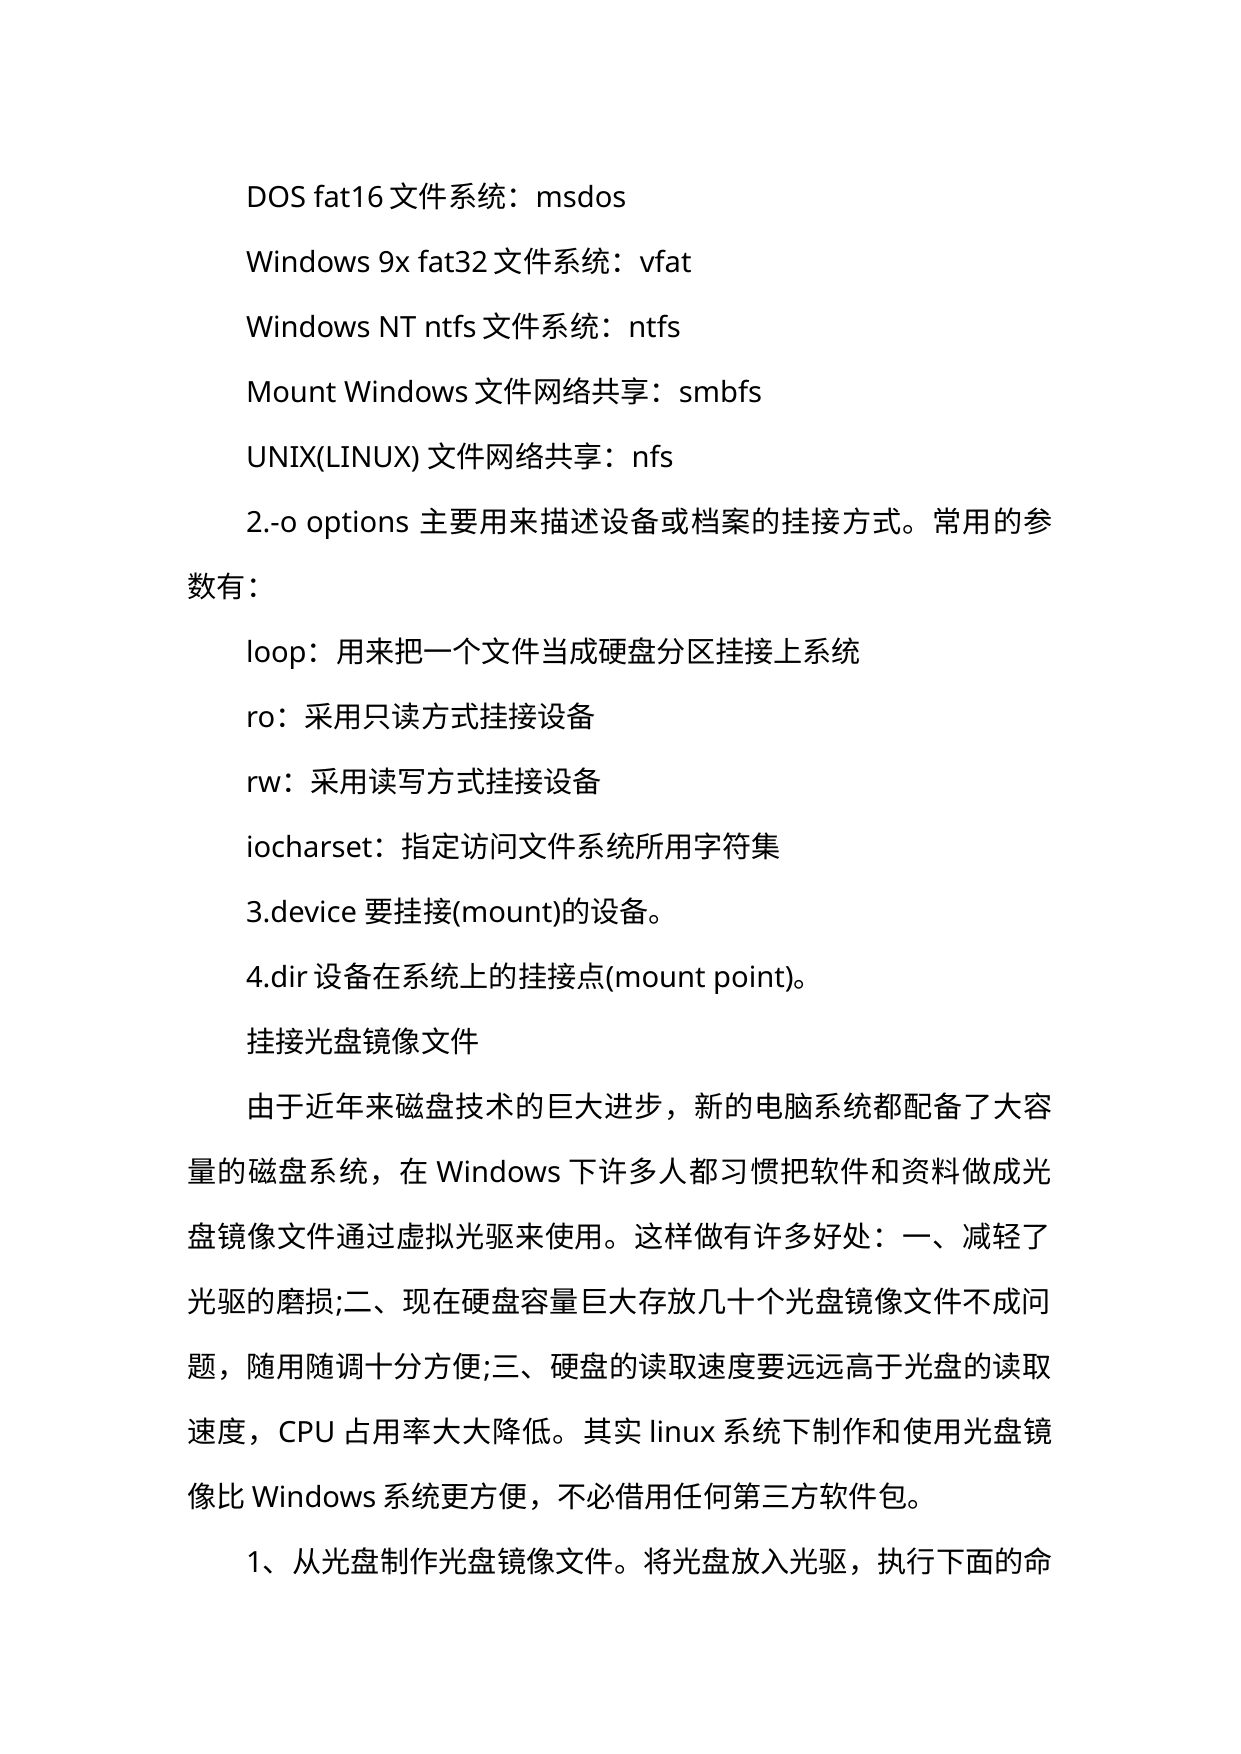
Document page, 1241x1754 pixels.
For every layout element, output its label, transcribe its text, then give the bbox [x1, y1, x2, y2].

text rw：采用读写方式挂接设备 [187, 747, 1053, 812]
text 由于近年来磁盘技术的巨大进步，新的电脑系统都配备了大容量的磁盘系统，在Windows下许多人都习惯把软件和资料做成光盘镜像文件通过虚拟光驱来使用。这样做有许多好处：一、减轻了光驱的磨损;二、现在硬盘容量巨大存放几十个光盘镜像文件不成问题，随用随调十分方便;三、硬盘的读取速度要远远高于光盘的读取速度，CPU占用率大大降低。其实linux系统下制作和使用光盘镜像比Windows系统更方便，不必借用任何第三方软件包。 [187, 1072, 1053, 1527]
text iocharset：指定访问文件系统所用字符集 [187, 812, 1053, 877]
text Windows NT ntfs文件系统：ntfs [187, 292, 1053, 357]
text loop：用来把一个文件当成硬盘分区挂接上系统 [187, 617, 1053, 682]
text ro：采用只读方式挂接设备 [187, 682, 1053, 747]
text Mount Windows文件网络共享：smbfs [187, 357, 1053, 422]
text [187, 1527, 1053, 1592]
text Windows 9x fat32文件系统：vfat [187, 227, 1053, 292]
text 4.dir设备在系统上的挂接点(mount point)。 [187, 942, 1053, 1007]
text 挂接光盘镜像文件 [187, 1007, 1053, 1072]
text UNIX(LINUX) 文件网络共享：nfs [187, 422, 1053, 487]
text 2.-o options 主要用来描述设备或档案的挂接方式。常用的参数有： [187, 487, 1053, 617]
text DOS fat16文件系统：msdos [187, 162, 1053, 227]
text 3.device 要挂接(mount)的设备。 [187, 877, 1053, 942]
